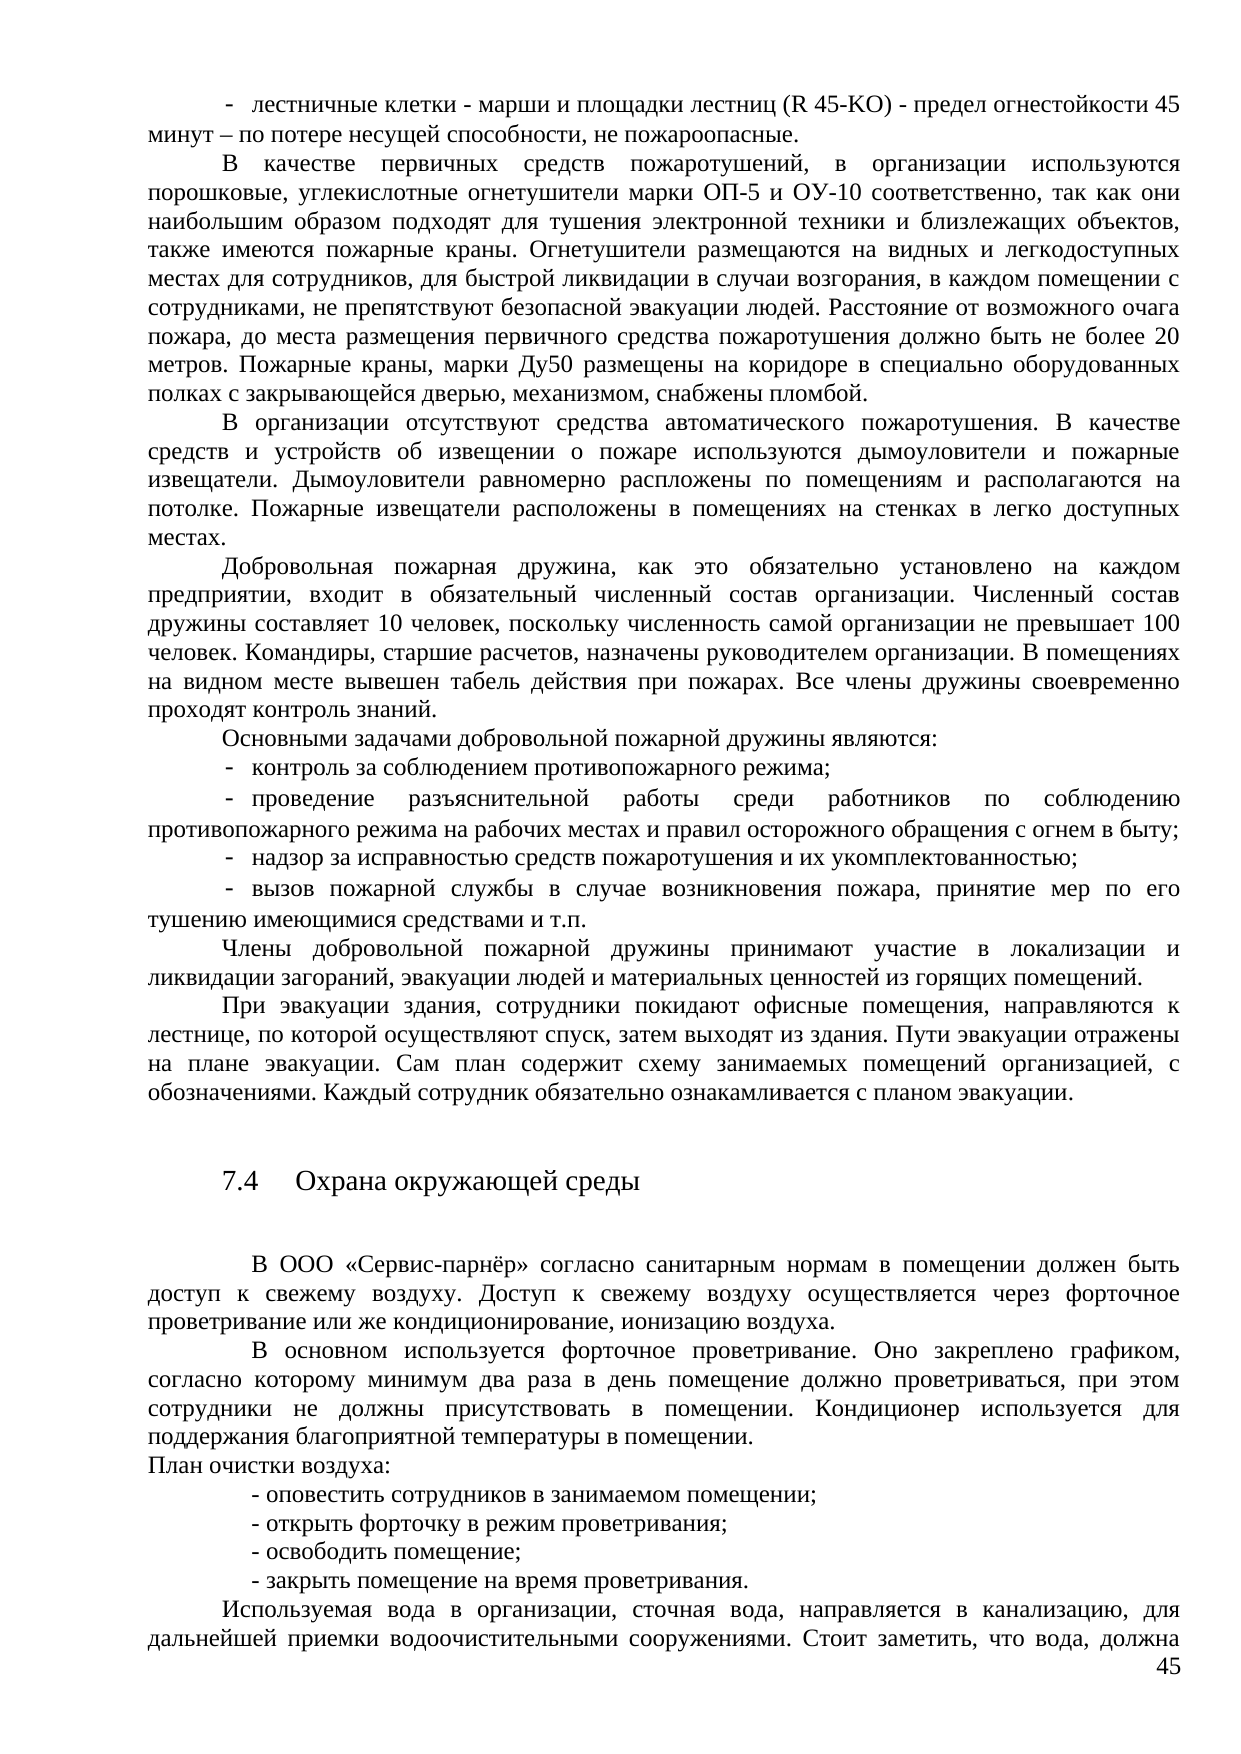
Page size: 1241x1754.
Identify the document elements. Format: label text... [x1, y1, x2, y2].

text Добровольная пожарная дружина, как это обязательно установлено на каждом предприятии, входит в обязательный численный состав организации. Численный состав дружины составляет 10 человек, поскольку численность самой организации не превышает 100 человек. Командиры, старшие расчетов, назначены руководителем организации. В помещениях на видном месте вывешен табель действия при пожарах. Все члены дружины своевременно проходят контроль знаний. [148, 551, 1181, 723]
text Члены добровольной пожарной дружины принимают участие в локализации и ликвидации загораний, эвакуации людей и материальных ценностей из горящих помещений. [148, 933, 1181, 990]
text План очистки воздуха: [148, 1450, 1181, 1479]
list контроль за соблюдением противопожарного режима; [148, 752, 1181, 783]
list вызов пожарной службы в случае возникновения пожара, принятие мер по его тушению имеющимися средствами и т.п. [148, 873, 1181, 933]
list проведение разъяснительной работы среди работников по соблюдению противопожарного режима на рабочих местах и правил осторожного обращения с огнем в быту; [148, 783, 1181, 842]
text - освободить помещение; [198, 1536, 1181, 1565]
text Основными задачами добровольной пожарной дружины являются: [148, 723, 1181, 752]
text При эвакуации здания, сотрудники покидают офисные помещения, направляются к лестнице, по которой осуществляют спуск, затем выходят из здания. Пути эвакуации отражены на плане эвакуации. Сам план содержит схему занимаемых помещений организацией, с обозначениями. Каждый сотрудник обязательно ознакамливается с планом эвакуации. [148, 990, 1181, 1105]
text В ООО «Сервис-парнёр» согласно санитарным нормам в помещении должен быть доступ к свежему воздуху. Доступ к свежему воздуху осуществляется через форточное проветривание или же кондиционирование, ионизацию воздуха. [148, 1249, 1181, 1335]
text В основном используется форточное проветривание. Оно закреплено графиком, согласно которому минимум два раза в день помещение должно проветриваться, при этом сотрудники не должны присутствовать в помещении. Кондиционер используется для поддержания благоприятной температуры в помещении. [148, 1335, 1181, 1450]
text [148, 1594, 1181, 1651]
text - открыть форточку в режим проветривания; [198, 1508, 1181, 1536]
text В качестве первичных средств пожаротушений, в организации используются порошковые, углекислотные огнетушители марки ОП-5 и ОУ-10 соответственно, так как они наибольшим образом подходят для тушения электронной техники и близлежащих объектов, также имеются пожарные краны. Огнетушители размещаются на видных и легкодоступных местах для сотрудников, для быстрой ликвидации в случаи возгорания, в каждом помещении с сотрудниками, не препятствуют безопасной эвакуации людей. Расстояние от возможного очага пожара, до места размещения первичного средства пожаротушения должно быть не более 20 метров. Пожарные краны, марки Ду50 размещены на коридоре в специально оборудованных полках с закрывающейся дверью, механизмом, снабжены пломбой. [148, 148, 1181, 407]
text - закрыть помещение на время проветривания. [198, 1565, 1181, 1594]
subtitle Охрана окружающей среды [148, 1163, 1181, 1196]
list надзор за исправностью средств пожаротушения и их укомплектованностью; [148, 842, 1181, 873]
list лестничные клетки - марши и площадки лестниц (R 45-KO) - предел огнестойкости 45 минут – по потере несущей способности, не пожароопасные. [148, 89, 1181, 148]
text - оповестить сотрудников в занимаемом помещении; [198, 1479, 1181, 1508]
text В организации отсутствуют средства автоматического пожаротушения. В качестве средств и устройств об извещении о пожаре используются дымоуловители и пожарные извещатели. Дымоуловители равномерно распложены по помещениям и располагаются на потолке. Пожарные извещатели расположены в помещениях на стенках в легко доступных местах. [148, 407, 1181, 551]
